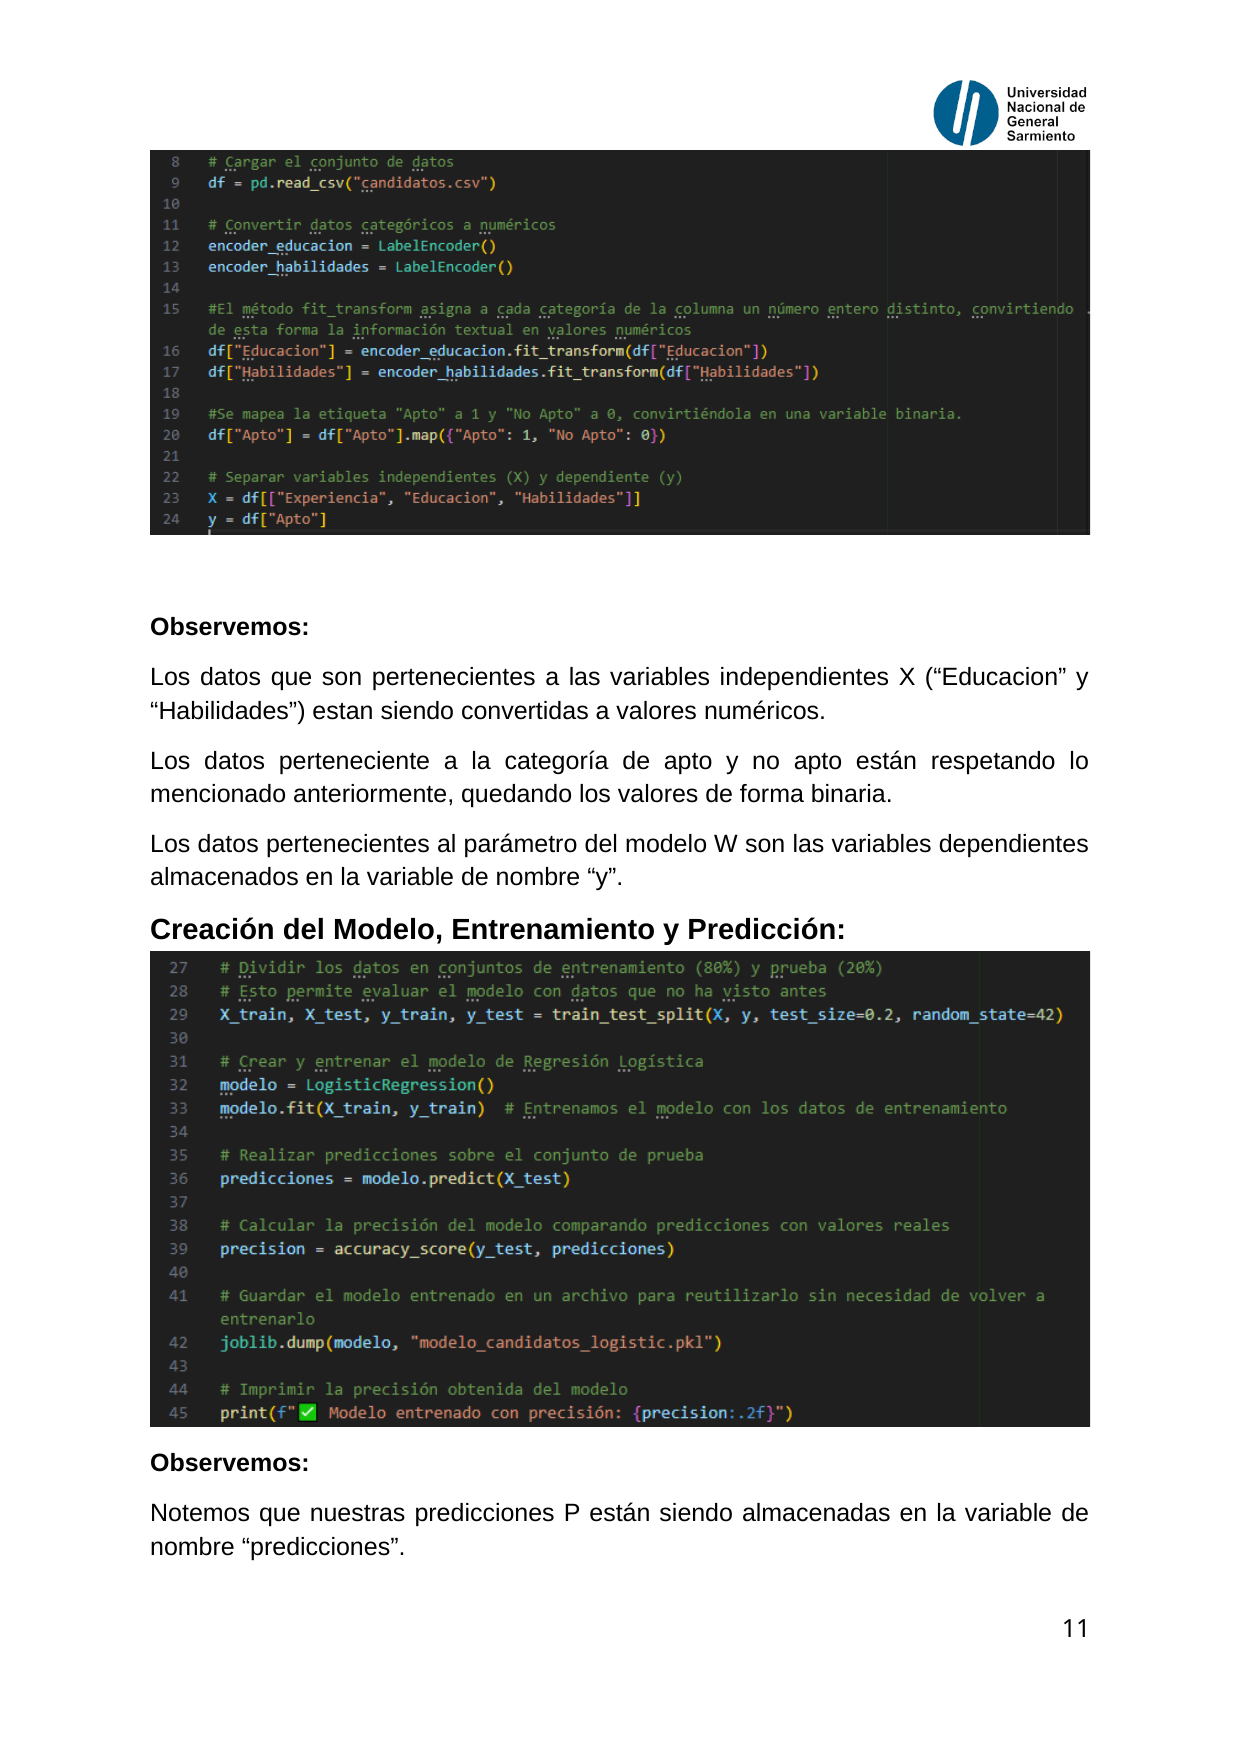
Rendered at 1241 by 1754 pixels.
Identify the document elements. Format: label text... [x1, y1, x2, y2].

text Los datos que son pertenecientes a las variables independientes X (“Educacion” y “Habilidades”) estan siendo convertidas a valores numéricos. [150, 662, 1090, 724]
picture [150, 150, 1091, 535]
text Observemos: [150, 1448, 1090, 1477]
text Observemos: [150, 612, 1090, 641]
text Los datos perteneciente a la categoría de apto y no apto están respetando lo mencionado anteriormente, quedando los valores de forma binaria. [150, 746, 1090, 808]
text Notemos que nuestras predicciones P están siendo almacenadas en la variable de nombre “predicciones”. [150, 1498, 1090, 1561]
text Los datos pertenecientes al parámetro del modelo W son las variables dependientes almacenados en la variable de nombre “y”. [150, 829, 1090, 891]
picture [931, 75, 1091, 149]
text Creación del Modelo, Entrenamiento y Predicción: [150, 912, 1090, 951]
picture [150, 951, 1091, 1427]
